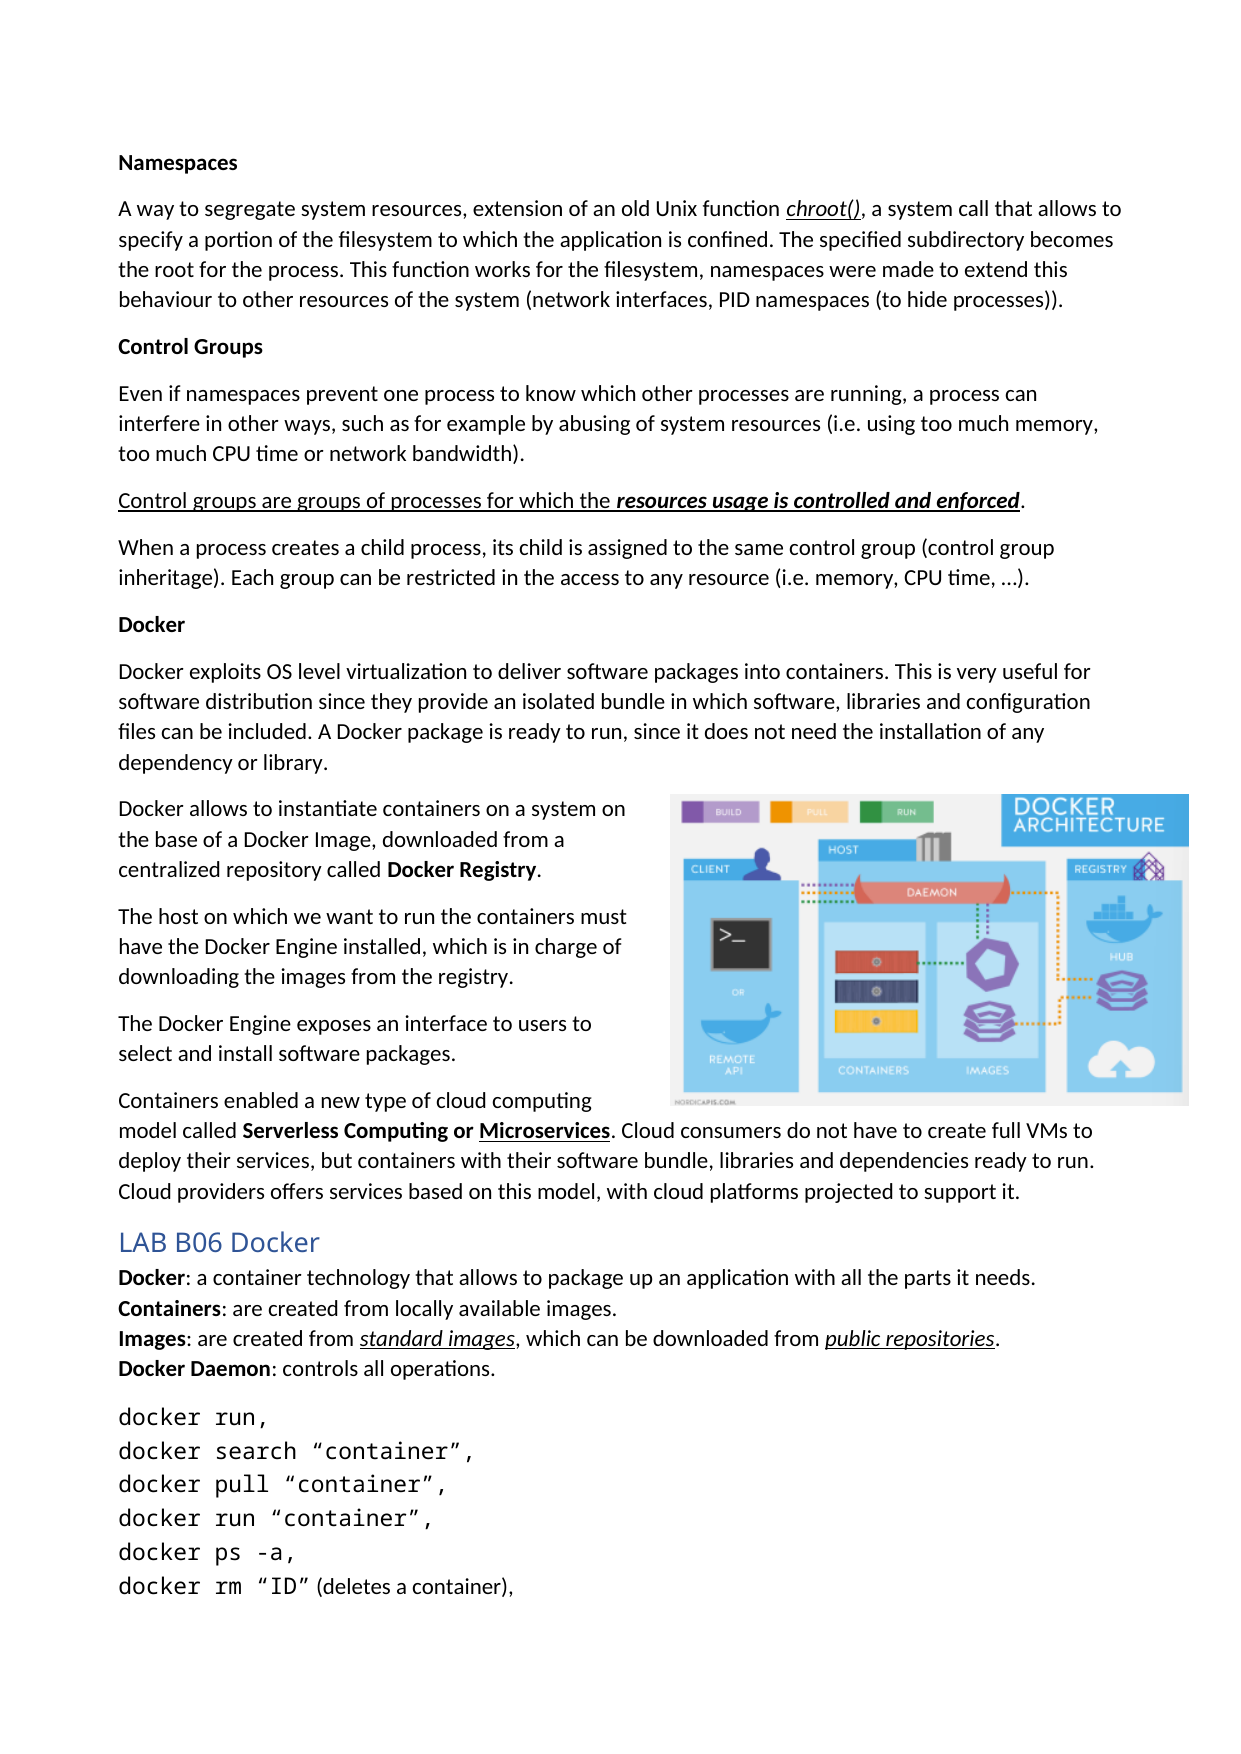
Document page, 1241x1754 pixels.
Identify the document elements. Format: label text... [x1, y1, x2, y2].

text Docker: a container technology that allows to package up an application with all the parts it needs. Containers: are created from locally available images. Images: are created from standard images, which can be downloaded from public repositories. Docker Daemon: controls all operations. [118, 1263, 1122, 1382]
text Docker allows to instantiate containers on a system on the base of a Docker Image, downloaded from a centralized repository called Docker Registry. [118, 794, 670, 883]
text Docker [118, 610, 1122, 638]
text When a process creates a child process, its child is assigned to the same control group (control group inheritage). Each group can be restricted in the access to any resource (i.e. memory, CPU time, …). [118, 533, 1122, 591]
text The Docker Engine exposes an interface to users to select and install software packages. [118, 1009, 670, 1067]
text Containers enabled a new type of cloud computing model called Serverless Computing or Microservices. Cloud consumers do not have to create full VMs to deploy their services, but containers with their software bundle, libraries and dependencies ready to run. Cloud providers offers services based on this model, with cloud platforms projected to support it. [118, 1086, 1122, 1205]
text Even if namespaces prevent one process to know which other processes are running, a process can interfere in other ways, such as for example by abusing of system resources (i.e. using too much memory, too much CPU time or network bandwidth). [118, 379, 1122, 467]
text The host on which we want to run the containers must have the Docker Engine installed, which is in charge of downloading the images from the registry. [118, 902, 670, 990]
picture [670, 794, 1189, 1106]
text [118, 1401, 1122, 1601]
subtitle LAB B06 Docker [118, 1224, 1122, 1261]
text Namespaces [118, 148, 1122, 176]
text Docker exploits OS level virtualization to deliver software packages into containers. This is very useful for software distribution since they provide an isolated bundle in which software, libraries and configuration files can be included. A Docker package is ready to run, since it does not need the installation of any dependency or library. [118, 657, 1122, 776]
text A way to segregate system resources, extension of an old Unix function chroot(), a system call that allows to specify a portion of the filesystem to which the application is confined. The specified subdirectory becomes the root for the process. This function works for the filesystem, namespaces were made to extend this behaviour to other resources of the system (network interfaces, PID namespaces (to hide processes)). [118, 194, 1122, 313]
text Control Groups [118, 332, 1122, 360]
text Control groups are groups of processes for which the resources usage is controlled and enforced. [118, 486, 1122, 514]
